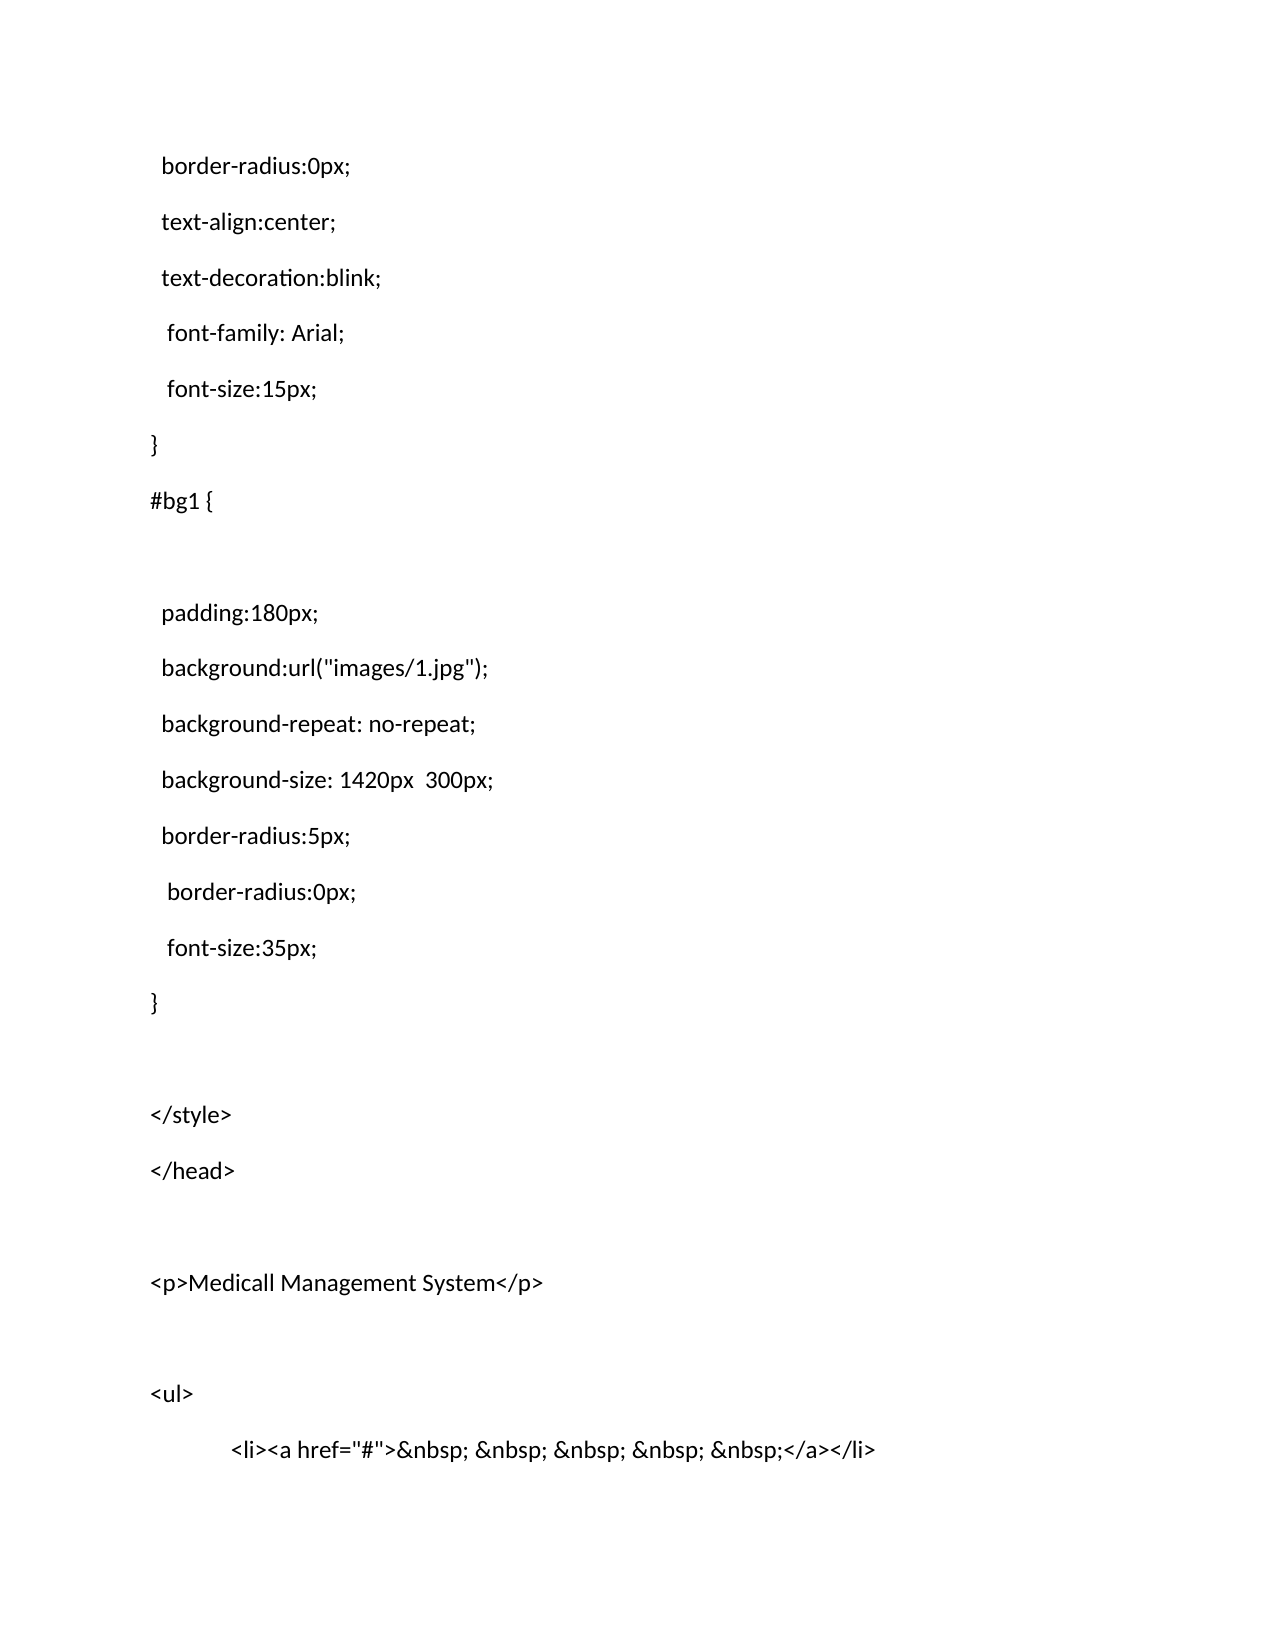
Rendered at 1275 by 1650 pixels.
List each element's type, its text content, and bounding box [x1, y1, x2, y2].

text } [150, 987, 1125, 1018]
text border-radius:5px; [150, 820, 1125, 851]
text <p>Medicall Management System</p> [150, 1267, 1125, 1297]
text <ul> [150, 1378, 1125, 1409]
text font-size:35px; [150, 932, 1125, 962]
text border-radius:0px; [150, 150, 1125, 181]
text #bg1 { [150, 485, 1125, 516]
text font-family: Arial; [150, 317, 1125, 348]
text } [150, 429, 1125, 460]
text </style> [150, 1099, 1125, 1130]
text text-align:center; [150, 206, 1125, 236]
text padding:180px; [150, 597, 1125, 627]
text font-size:15px; [150, 373, 1125, 404]
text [150, 1434, 1125, 1465]
text background-repeat: no-repeat; [150, 708, 1125, 739]
text </head> [150, 1155, 1125, 1186]
text background-size: 1420px 300px; [150, 764, 1125, 795]
text border-radius:0px; [150, 876, 1125, 906]
text background:url("images/1.jpg"); [150, 652, 1125, 683]
text text-decoration:blink; [150, 262, 1125, 292]
